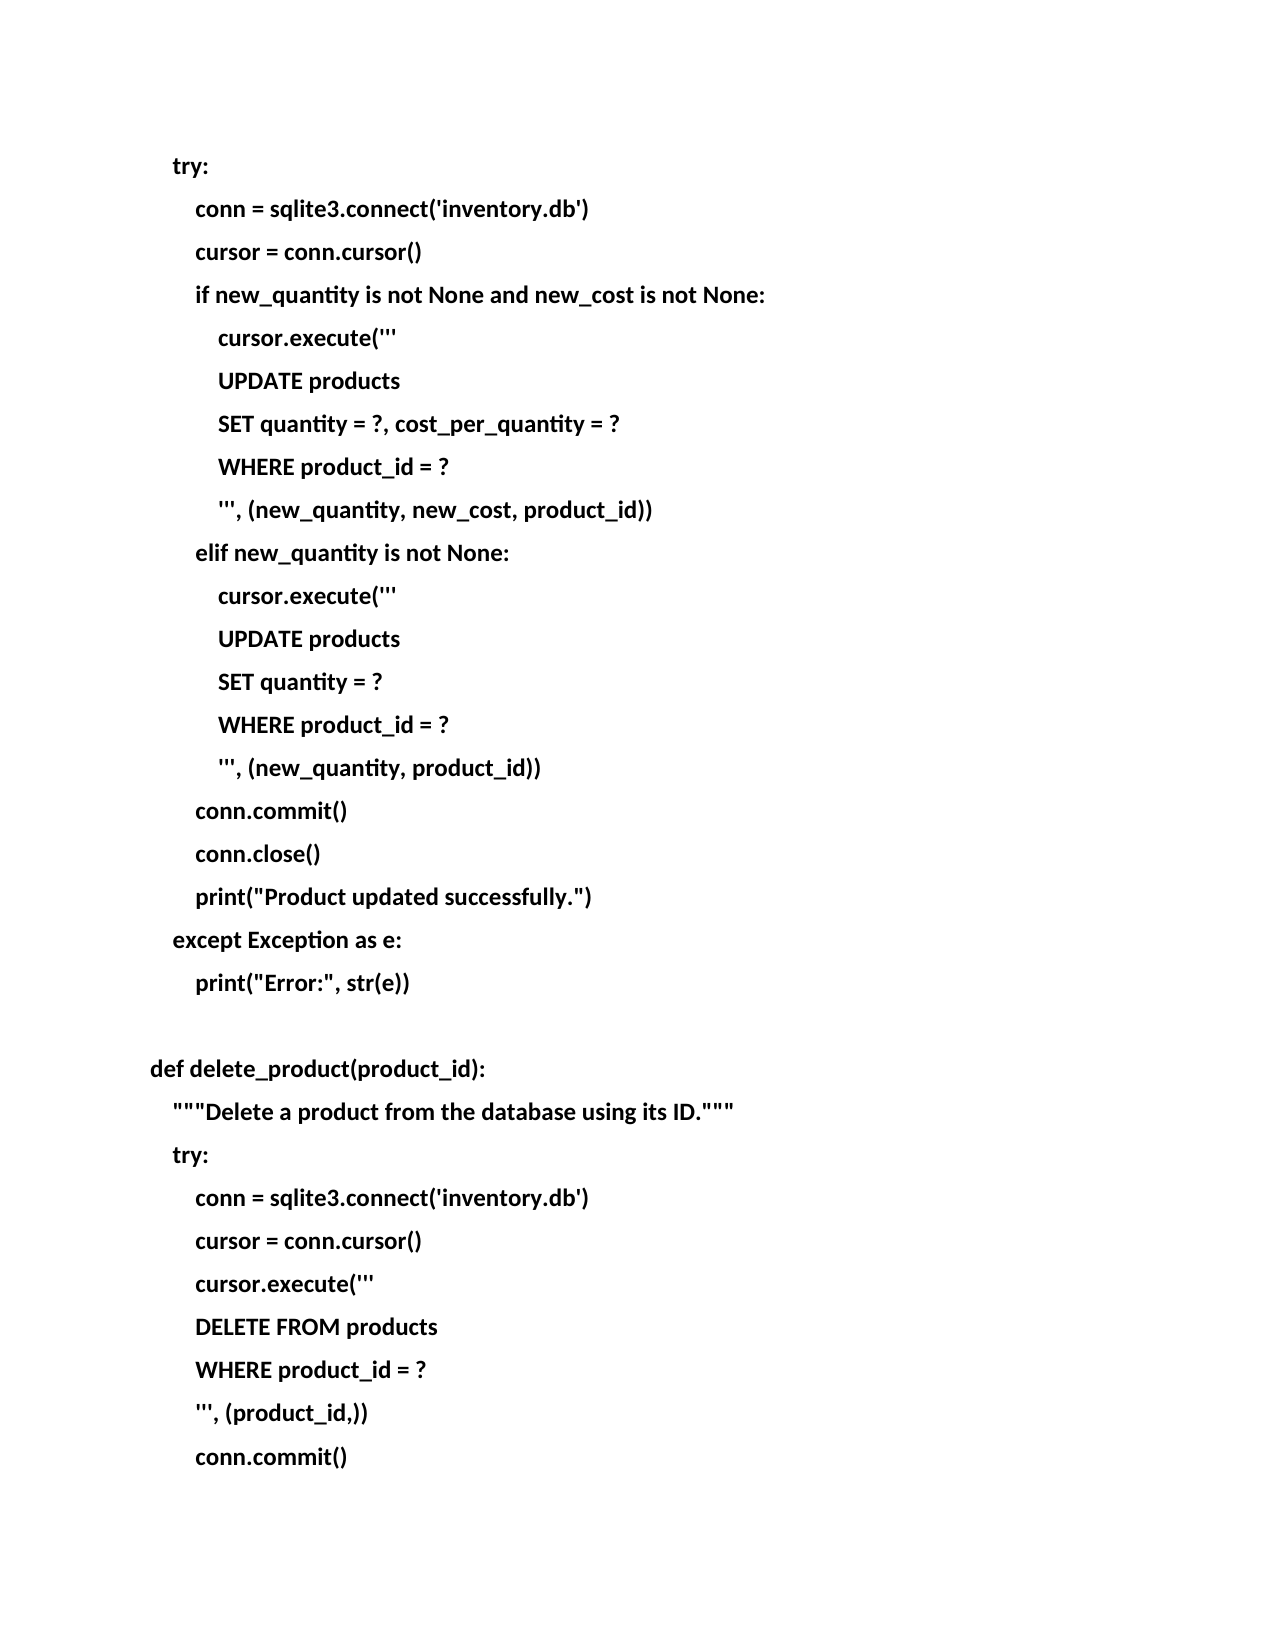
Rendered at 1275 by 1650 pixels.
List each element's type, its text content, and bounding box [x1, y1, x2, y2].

text conn.close() [150, 838, 1125, 869]
text conn.commit() [150, 795, 1125, 826]
text WHERE product_id = ? [150, 709, 1125, 740]
text def delete_product(product_id): [150, 1053, 1125, 1084]
text UPDATE products [150, 365, 1125, 396]
text ''', (new_quantity, product_id)) [150, 752, 1125, 783]
text cursor = conn.cursor() [150, 1226, 1125, 1256]
text cursor.execute(''' [150, 322, 1125, 353]
text WHERE product_id = ? [150, 1354, 1125, 1385]
text WHERE product_id = ? [150, 451, 1125, 482]
text elif new_quantity is not None: [150, 537, 1125, 568]
text SET quantity = ?, cost_per_quantity = ? [150, 408, 1125, 439]
text ''', (product_id,)) [150, 1398, 1125, 1428]
text conn = sqlite3.connect('inventory.db') [150, 1182, 1125, 1213]
text SET quantity = ? [150, 666, 1125, 697]
text """Delete a product from the database using its ID.""" [150, 1096, 1125, 1127]
text cursor.execute(''' [150, 1268, 1125, 1299]
text UPDATE products [150, 623, 1125, 654]
text DELETE FROM products [150, 1312, 1125, 1342]
text cursor = conn.cursor() [150, 236, 1125, 267]
text try: [150, 1139, 1125, 1170]
text ''', (new_quantity, new_cost, product_id)) [150, 494, 1125, 525]
text conn = sqlite3.connect('inventory.db') [150, 193, 1125, 223]
text cursor.execute(''' [150, 580, 1125, 611]
text conn.commit() [150, 1441, 1125, 1471]
text except Exception as e: [150, 924, 1125, 955]
text print("Product updated successfully.") [150, 881, 1125, 912]
text print("Error:", str(e)) [150, 967, 1125, 998]
text if new_quantity is not None and new_cost is not None: [150, 279, 1125, 309]
text try: [150, 150, 1125, 181]
